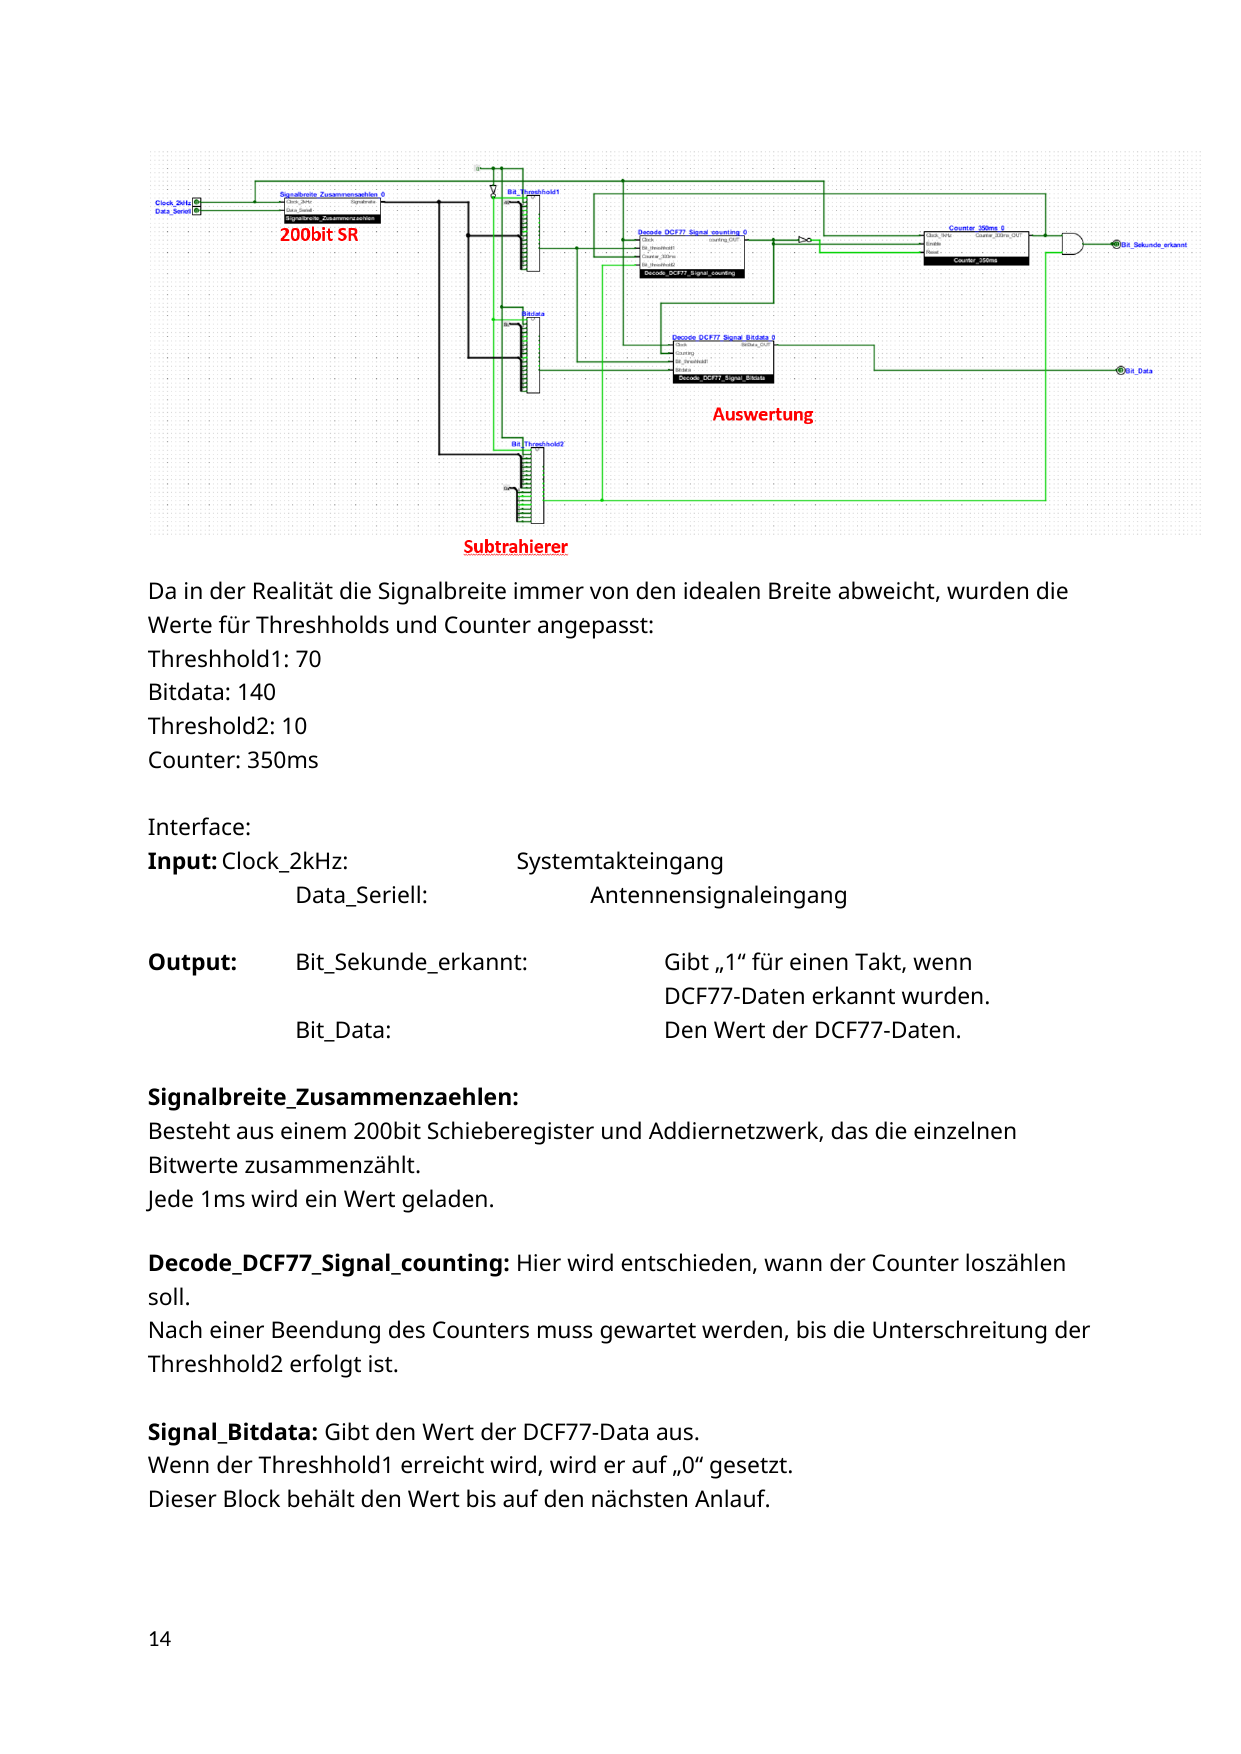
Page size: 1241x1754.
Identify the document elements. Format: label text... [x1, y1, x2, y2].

text Wenn der Threshhold1 erreicht wird, wird er auf „0“ gesetzt. [148, 1449, 1093, 1481]
text Nach einer Beendung des Counters muss gewartet werden, bis die Unterschreitung der Threshhold2 erfolgt ist. [148, 1314, 1093, 1379]
text DCF77-Daten erkannt wurden. [148, 980, 1093, 1011]
text Threshold2: 10 [148, 710, 1093, 741]
text Bit_Data: Den Wert der DCF77-Daten. [221, 1014, 1093, 1045]
text Output: Bit_Sekunde_erkannt: Gibt „1“ für einen Takt, wenn [148, 946, 1093, 978]
text Decode_DCF77_Signal_counting: Hier wird entschieden, wann der Counter loszählen soll. [148, 1247, 1093, 1312]
text Da in der Realität die Signalbreite immer von den idealen Breite abweicht, wurden die Werte für Threshholds und Counter angepasst: Threshhold1: 70 [148, 575, 1093, 674]
text Besteht aus einem 200bit Schieberegister und Addiernetzwerk, das die einzelnen Bitwerte zusammenzählt. Jede 1ms wird ein Wert geladen. [148, 1115, 1093, 1214]
text Bitdata: 140 [148, 676, 1093, 708]
text Dieser Block behält den Wert bis auf den nächsten Anlauf. [148, 1483, 1093, 1514]
text Interface: Input: Clock_2kHz: Systemtakteingang [148, 811, 1093, 876]
text Data_Seriell: Antennensignaleingang [221, 879, 1093, 910]
text Counter: 350ms [148, 744, 1093, 775]
text Signal_Bitdata: Gibt den Wert der DCF77-Data aus. [148, 1416, 1093, 1447]
picture [147, 147, 1207, 557]
text Signalbreite_Zusammenzaehlen: [148, 1081, 1093, 1113]
